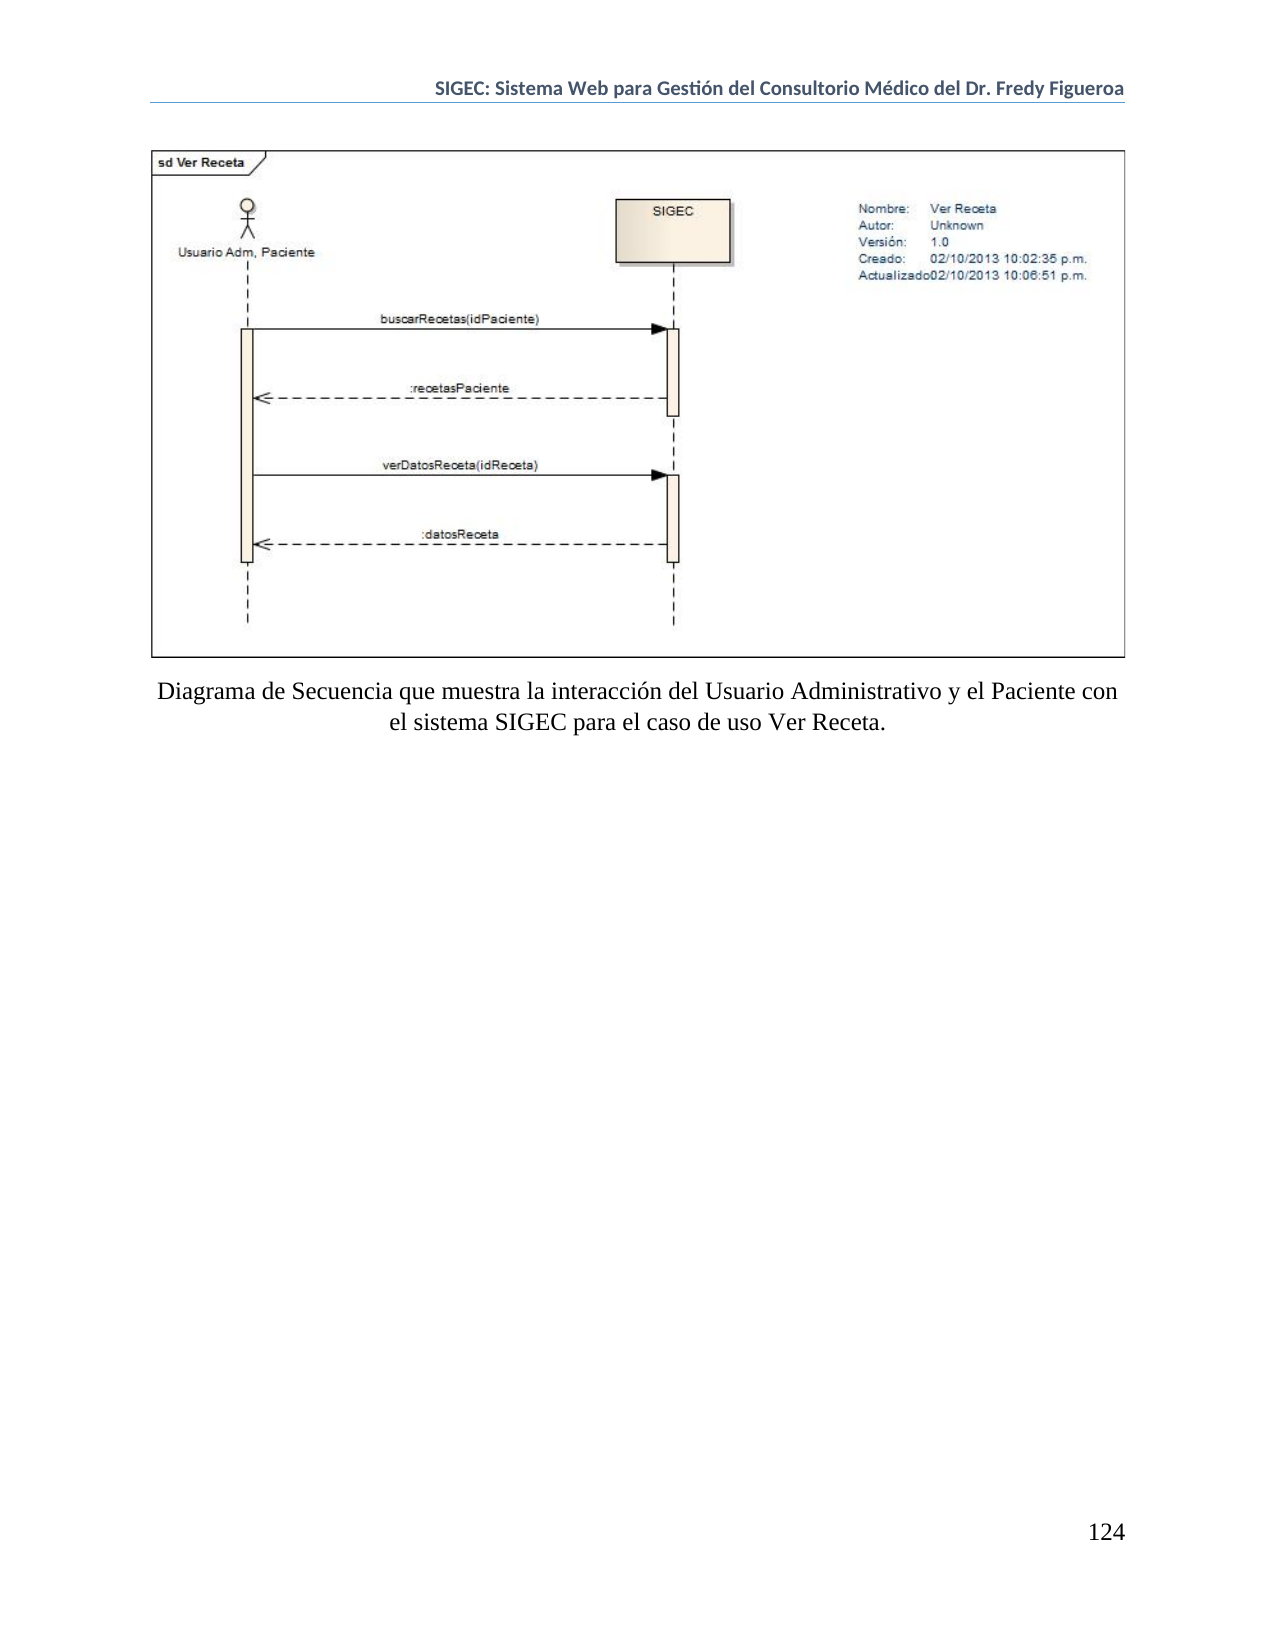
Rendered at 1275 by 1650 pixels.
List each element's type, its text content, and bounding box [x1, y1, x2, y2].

text el sistema SIGEC para el caso de uso Ver Receta. [150, 707, 1125, 736]
picture [150, 150, 1125, 658]
text Diagrama de Secuencia que muestra la interacción del Usuario Administrativo y el Paciente con [150, 676, 1125, 705]
